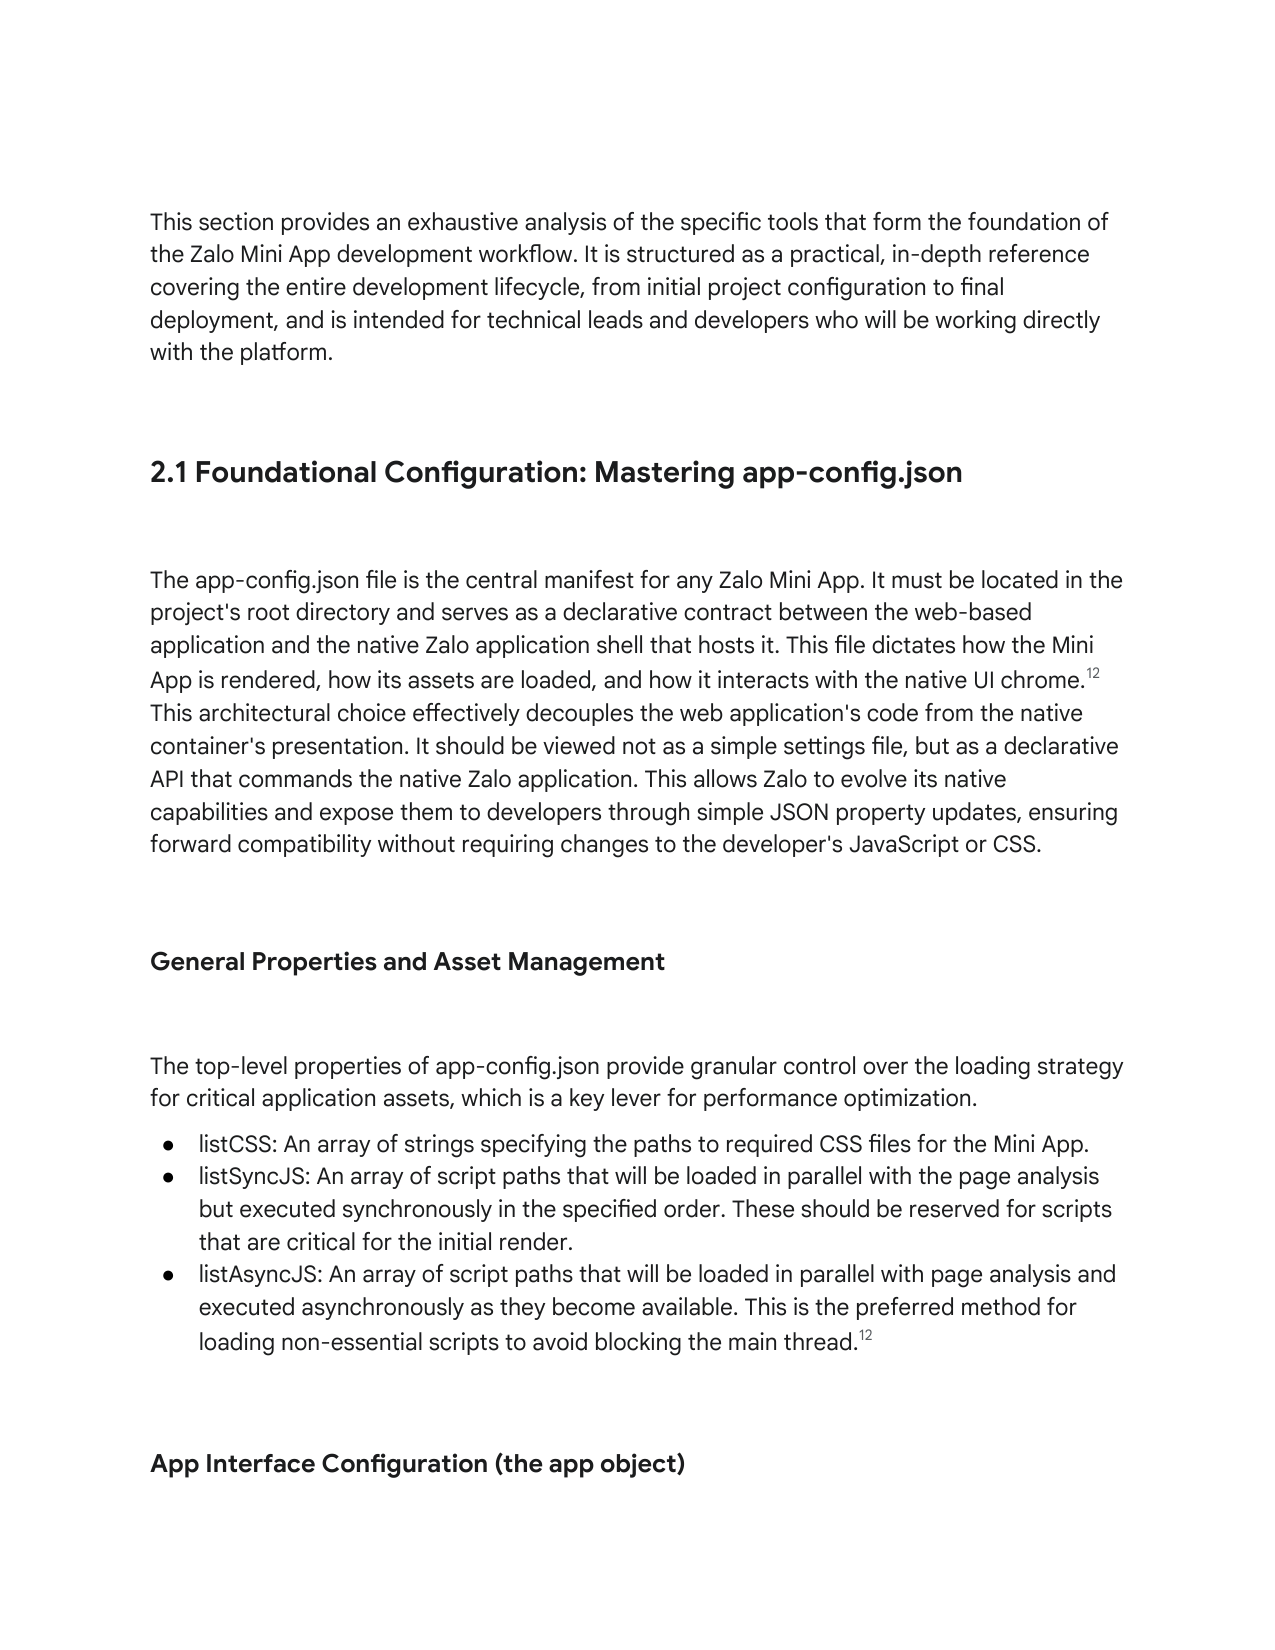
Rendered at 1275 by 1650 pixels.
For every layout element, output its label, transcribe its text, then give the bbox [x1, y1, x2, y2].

subtitle General Properties and Asset Management [150, 946, 1125, 977]
subtitle 2.1 Foundational Configuration: Mastering app-config.json [150, 454, 1125, 491]
list listCSS: An array of strings specifying the paths to required CSS files for the Mini App. [161, 1130, 1125, 1158]
list listSyncJS: An array of script paths that will be loaded in parallel with the page analysis but executed synchronously in the specified order. These should be reserved for scripts that are critical for the initial render. [161, 1162, 1125, 1257]
text This section provides an exhaustive analysis of the specific tools that form the foundation of the Zalo Mini App development workflow. It is structured as a practical, in-depth reference covering the entire development lifecycle, from initial project configuration to final deployment, and is intended for technical leads and developers who will be working directly with the platform. [150, 208, 1125, 367]
text The app-config.json file is the central manifest for any Zalo Mini App. It must be located in the project's root directory and serves as a declarative contract between the web-based application and the native Zalo application shell that hosts it. This file dictates how the Mini App is rendered, how its assets are loaded, and how it interacts with the native UI chrome.12 This architectural choice effectively decouples the web application's code from the native container's presentation. It should be viewed not as a simple settings file, but as a declarative API that commands the native Zalo application. This allows Zalo to evolve its native capabilities and expose them to developers through simple JSON property updates, ensuring forward compatibility without requiring changes to the developer's JavaScript or CSS. [150, 566, 1125, 859]
subtitle App Interface Configuration (the app object) [150, 1448, 1125, 1479]
list listAsyncJS: An array of script paths that will be loaded in parallel with page analysis and executed asynchronously as they become available. This is the preferred method for loading non-essential scripts to avoid blocking the main thread.12 [161, 1261, 1125, 1358]
text The top-level properties of app-config.json provide granular control over the loading strategy for critical application assets, which is a key lever for performance optimization. [150, 1052, 1125, 1113]
